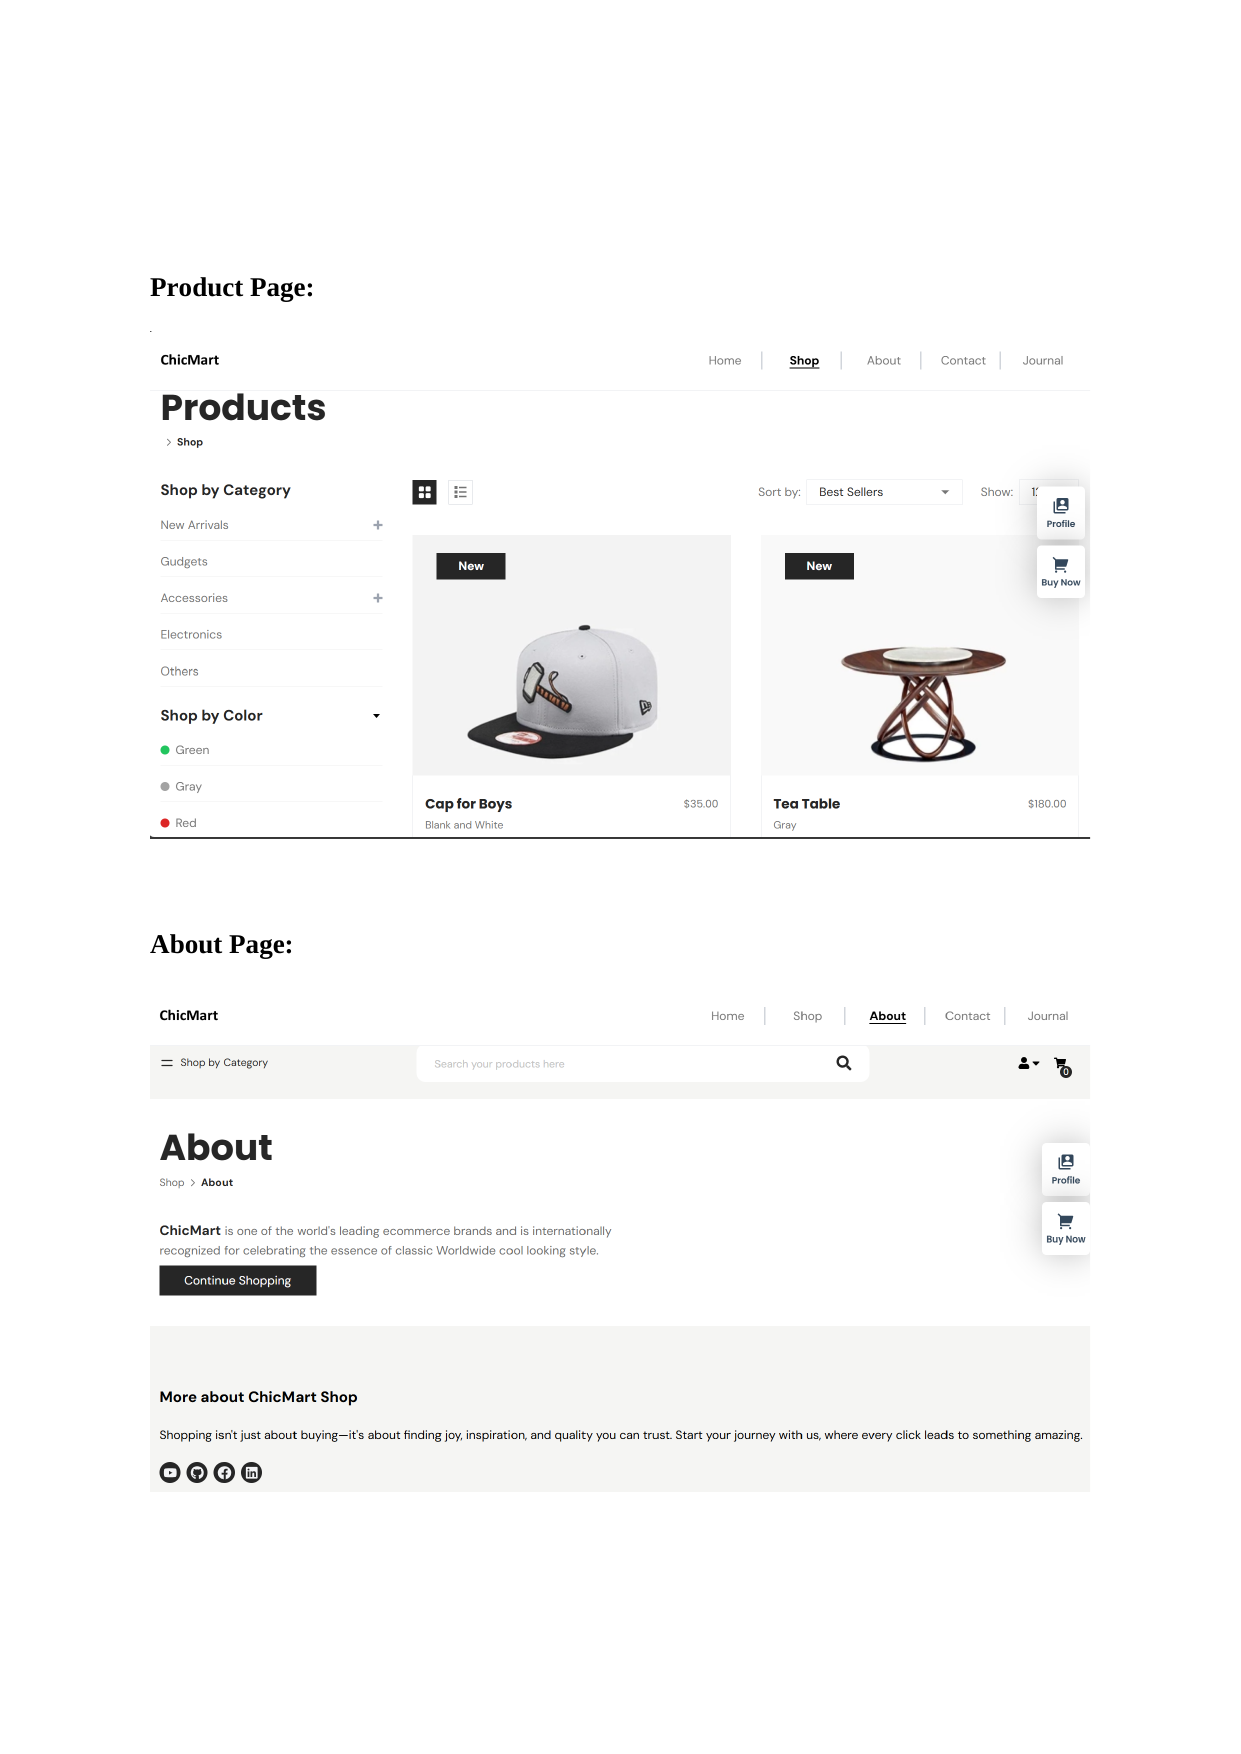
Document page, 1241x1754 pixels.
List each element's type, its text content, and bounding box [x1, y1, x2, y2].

text About Page: [150, 928, 1090, 959]
picture [150, 331, 1091, 839]
picture [150, 988, 1091, 1492]
text Product Page: [150, 271, 1090, 302]
